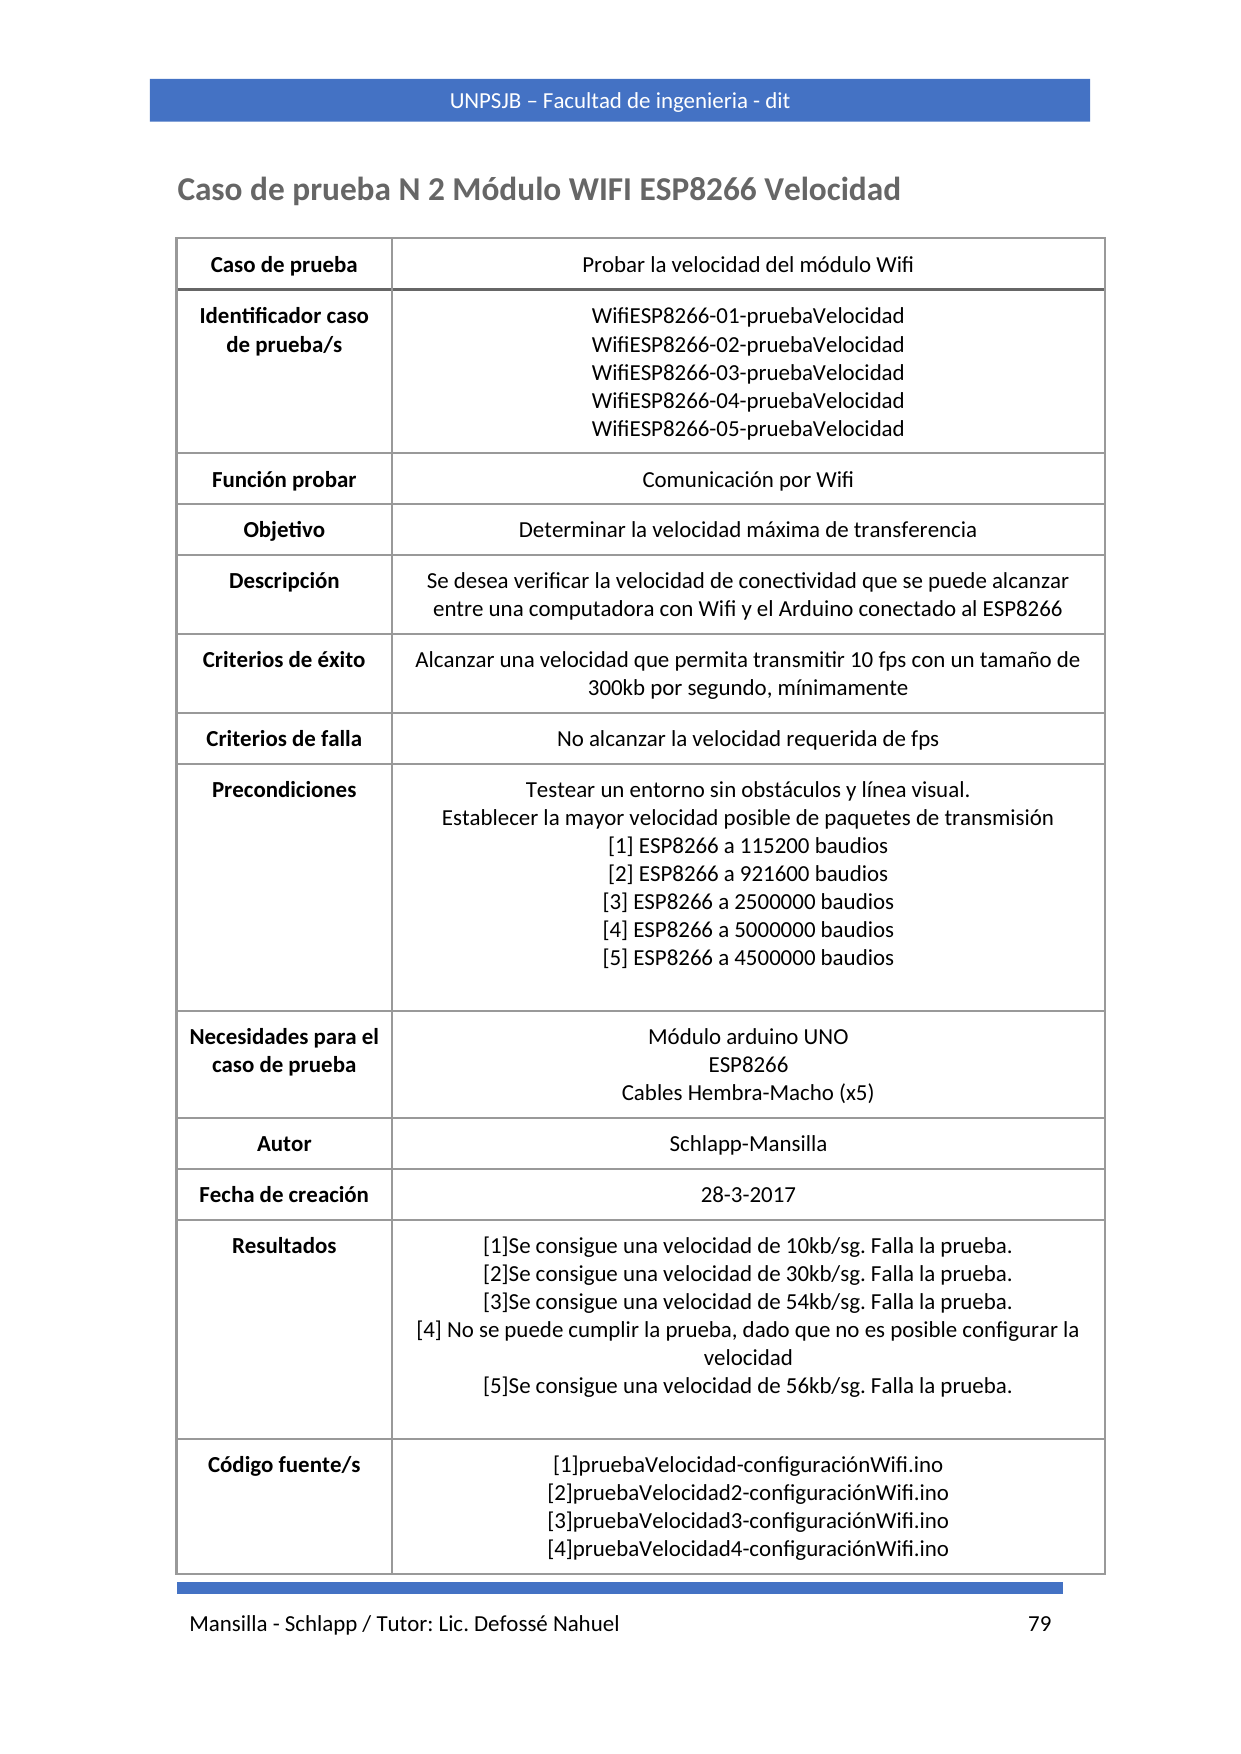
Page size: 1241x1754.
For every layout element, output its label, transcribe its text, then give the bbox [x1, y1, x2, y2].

table_cell Objetivo [178, 505, 391, 554]
table_cell Autor [178, 1119, 391, 1168]
table_cell Función probar [178, 454, 391, 503]
table_cell Alcanzar una velocidad que permita transmitir 10 fps con un tamaño de 300kb por segundo, mínimamente [393, 635, 1104, 712]
table_cell Determinar la velocidad máxima de transferencia [393, 505, 1104, 554]
table_cell Comunicación por Wifi [393, 454, 1104, 503]
table_cell 28-3-2017 [393, 1170, 1104, 1219]
table_cell Schlapp-Mansilla [393, 1119, 1104, 1168]
table_cell Módulo arduino UNO ESP8266 Cables Hembra-Macho (x5) [393, 1012, 1104, 1117]
table_cell Testear un entorno sin obstáculos y línea visual. Establecer la mayor velocidad posible de paquetes de transmisión [1] ESP8266 a 115200 baudios [2] ESP8266 a 921600 baudios [3] ESP8266 a 2500000 baudios [4] ESP8266 a 5000000 baudios [5] ESP8266 a 4500000 baudios [393, 765, 1104, 1010]
table_cell WifiESP8266-01-pruebaVelocidad WifiESP8266-02-pruebaVelocidad WifiESP8266-03-pruebaVelocidad WifiESP8266-04-pruebaVelocidad WifiESP8266-05-pruebaVelocidad [393, 291, 1104, 452]
table_cell Código fuente/s [178, 1440, 391, 1573]
table_cell No alcanzar la velocidad requerida de fps [393, 714, 1104, 763]
subtitle Caso de prueba N 2 Módulo WIFI ESP8266 Velocidad [177, 168, 1063, 209]
table_header Probar la velocidad del módulo Wifi [393, 239, 1104, 288]
table_cell Resultados [178, 1221, 391, 1438]
table_cell Necesidades para el caso de prueba [178, 1012, 391, 1117]
table_cell Fecha de creación [178, 1170, 391, 1219]
table_cell Precondiciones [178, 765, 391, 1010]
table_cell Criterios de éxito [178, 635, 391, 712]
table_cell Descripción [178, 556, 391, 633]
table_cell Identificador caso de prueba/s [178, 291, 391, 452]
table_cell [393, 1440, 1104, 1573]
table_cell Se desea verificar la velocidad de conectividad que se puede alcanzar entre una computadora con Wifi y el Arduino conectado al ESP8266 [393, 556, 1104, 633]
table_header Caso de prueba [178, 239, 391, 288]
table_cell Criterios de falla [178, 714, 391, 763]
table_cell [1]Se consigue una velocidad de 10kb/sg. Falla la prueba. [2]Se consigue una velocidad de 30kb/sg. Falla la prueba. [3]Se consigue una velocidad de 54kb/sg. Falla la prueba. [4] No se puede cumplir la prueba, dado que no es posible configurar la velocidad [5]Se consigue una velocidad de 56kb/sg. Falla la prueba. [393, 1221, 1104, 1438]
